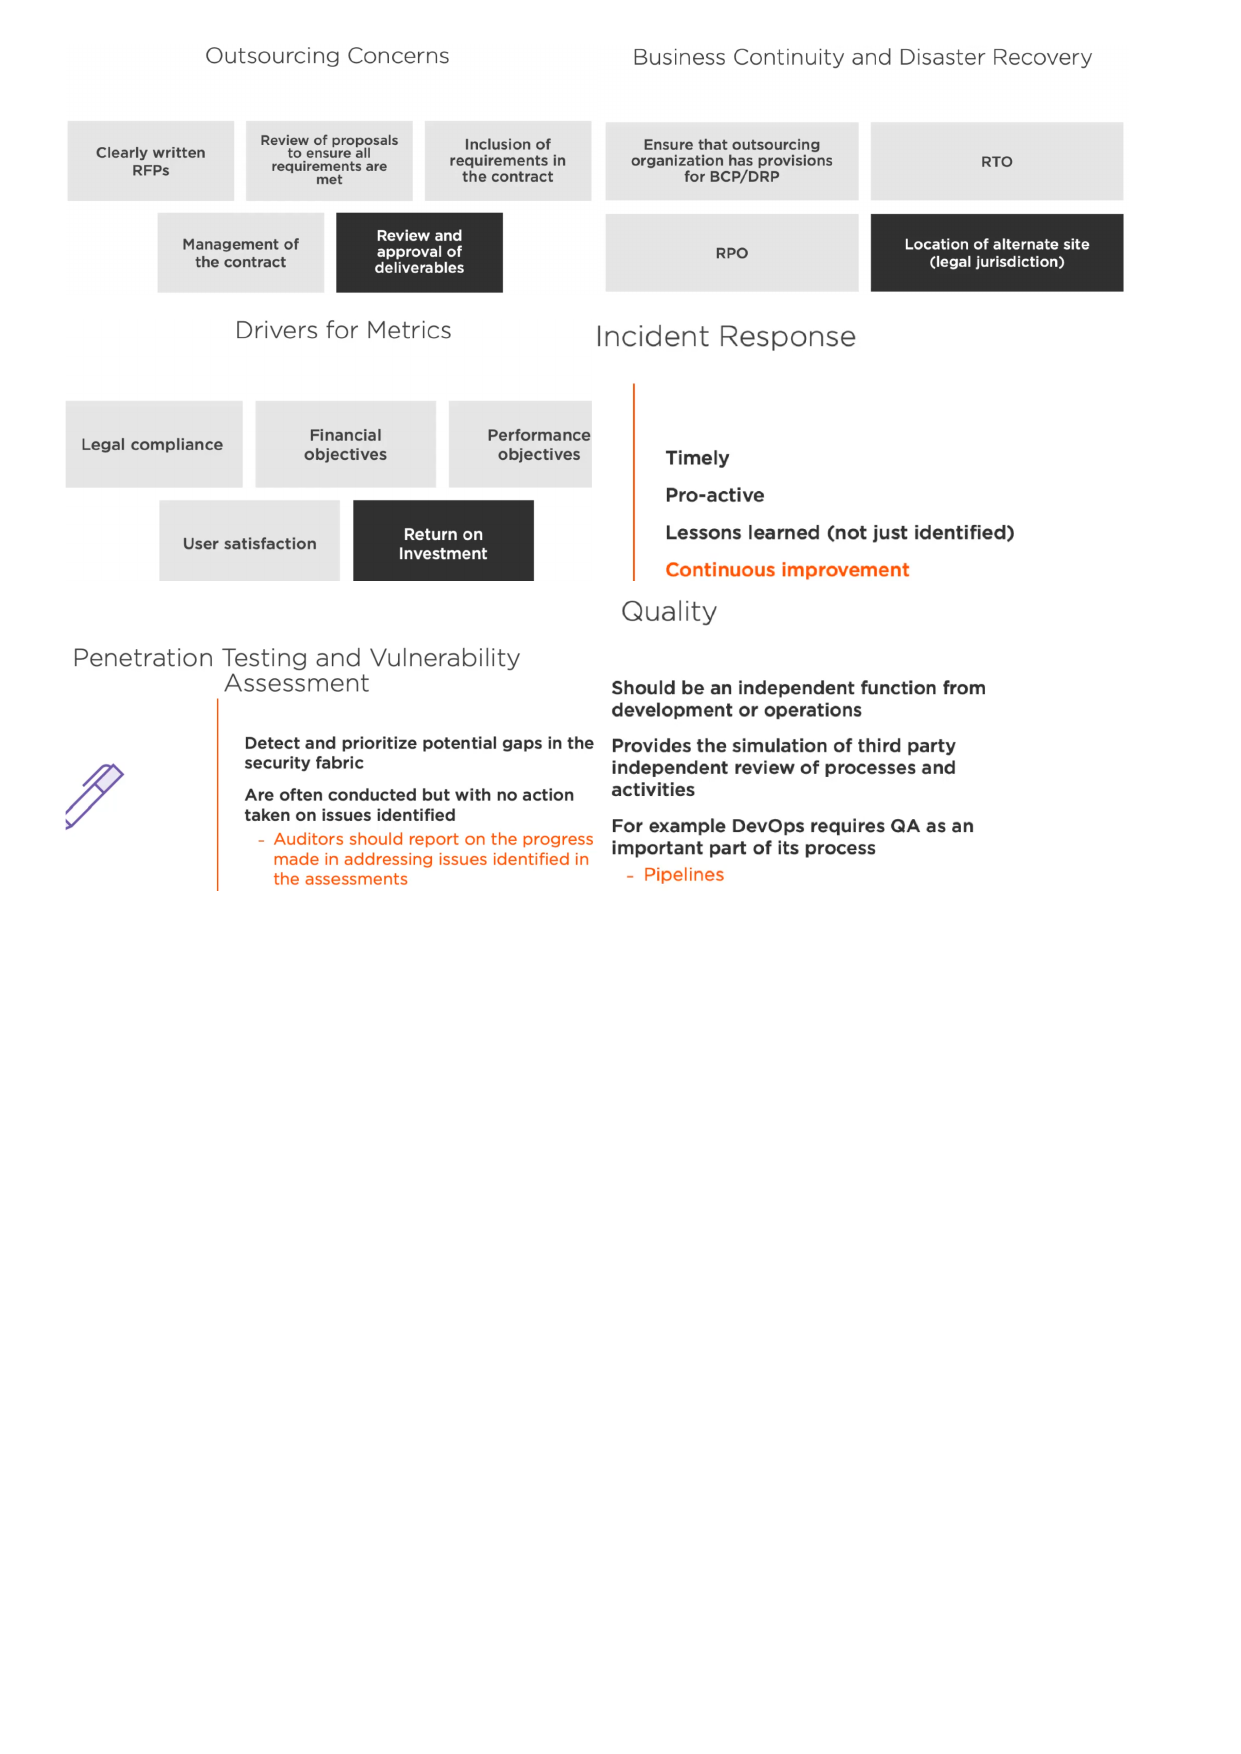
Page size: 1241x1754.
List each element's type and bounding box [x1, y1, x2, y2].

picture [65, 44, 1130, 295]
picture [65, 313, 1025, 581]
picture [65, 599, 991, 891]
